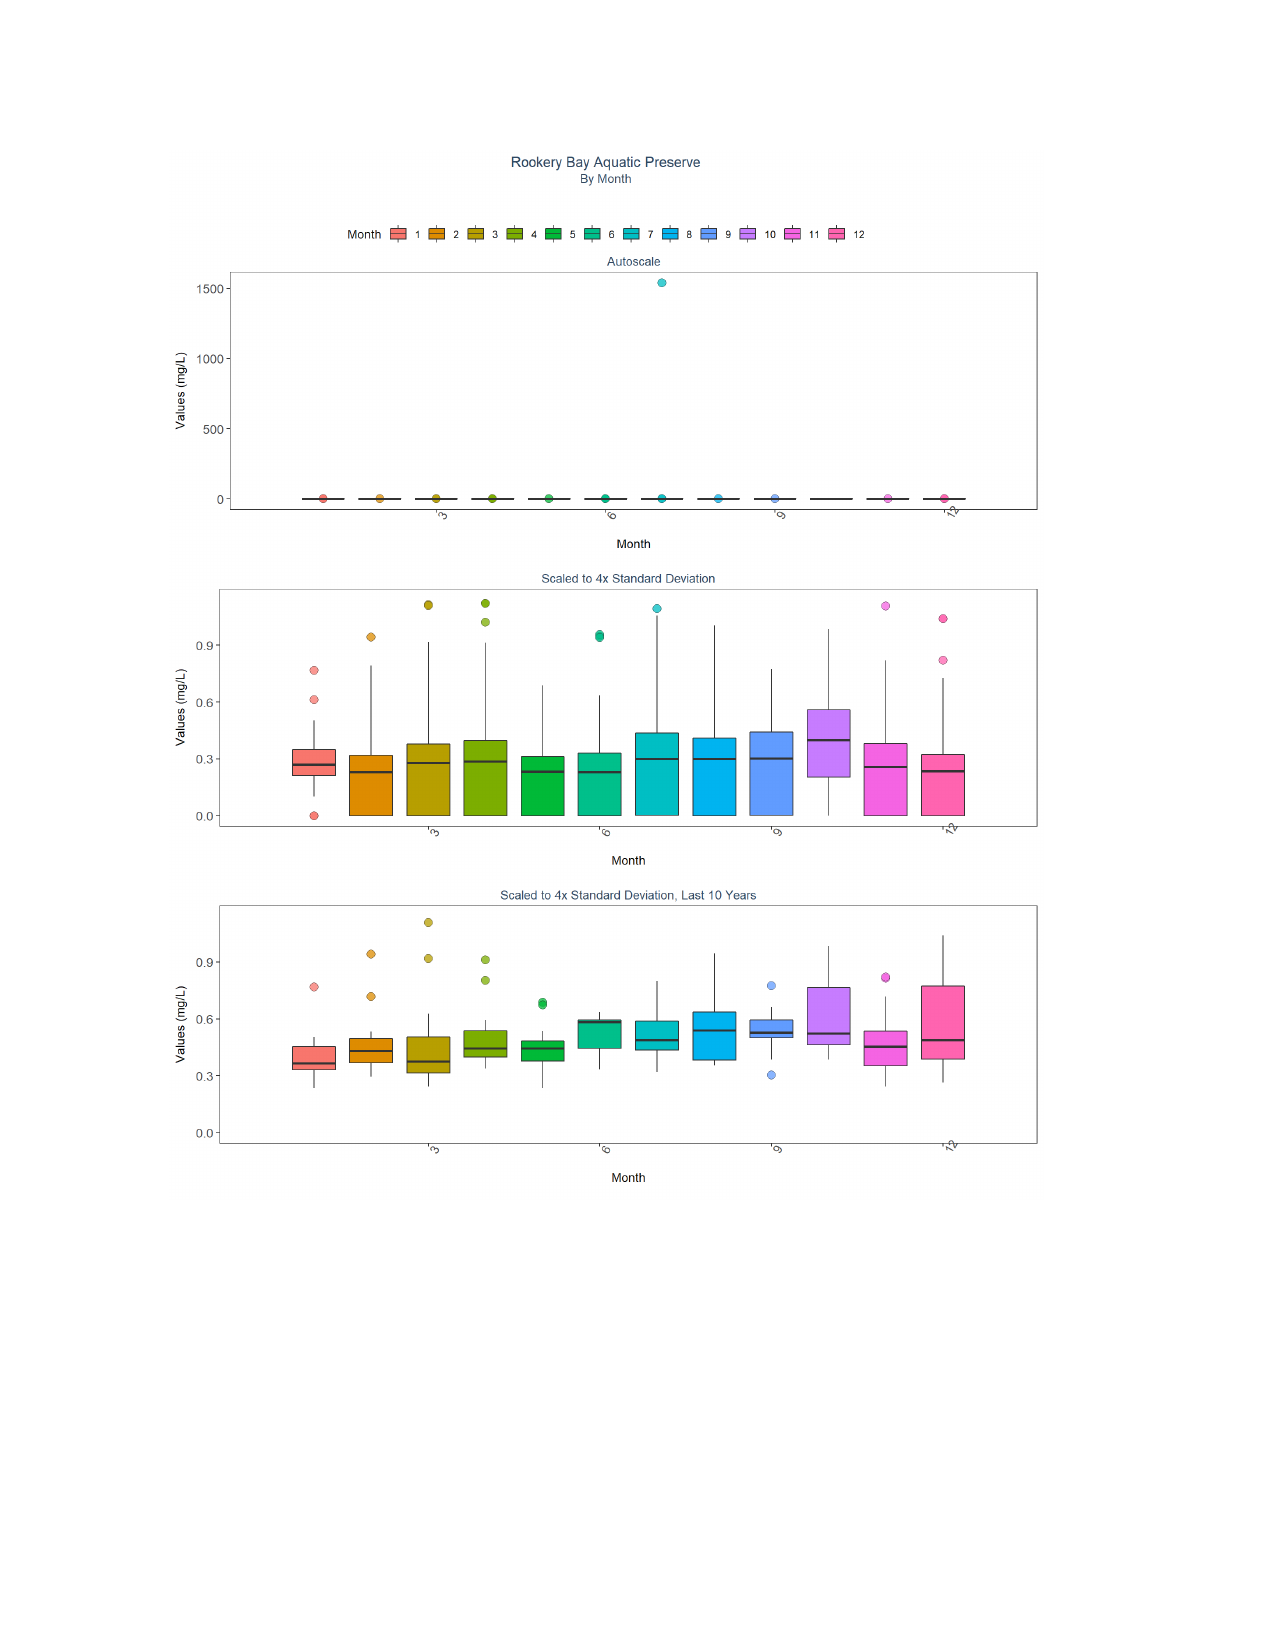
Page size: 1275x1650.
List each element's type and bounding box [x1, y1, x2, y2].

picture [168, 150, 1044, 1200]
